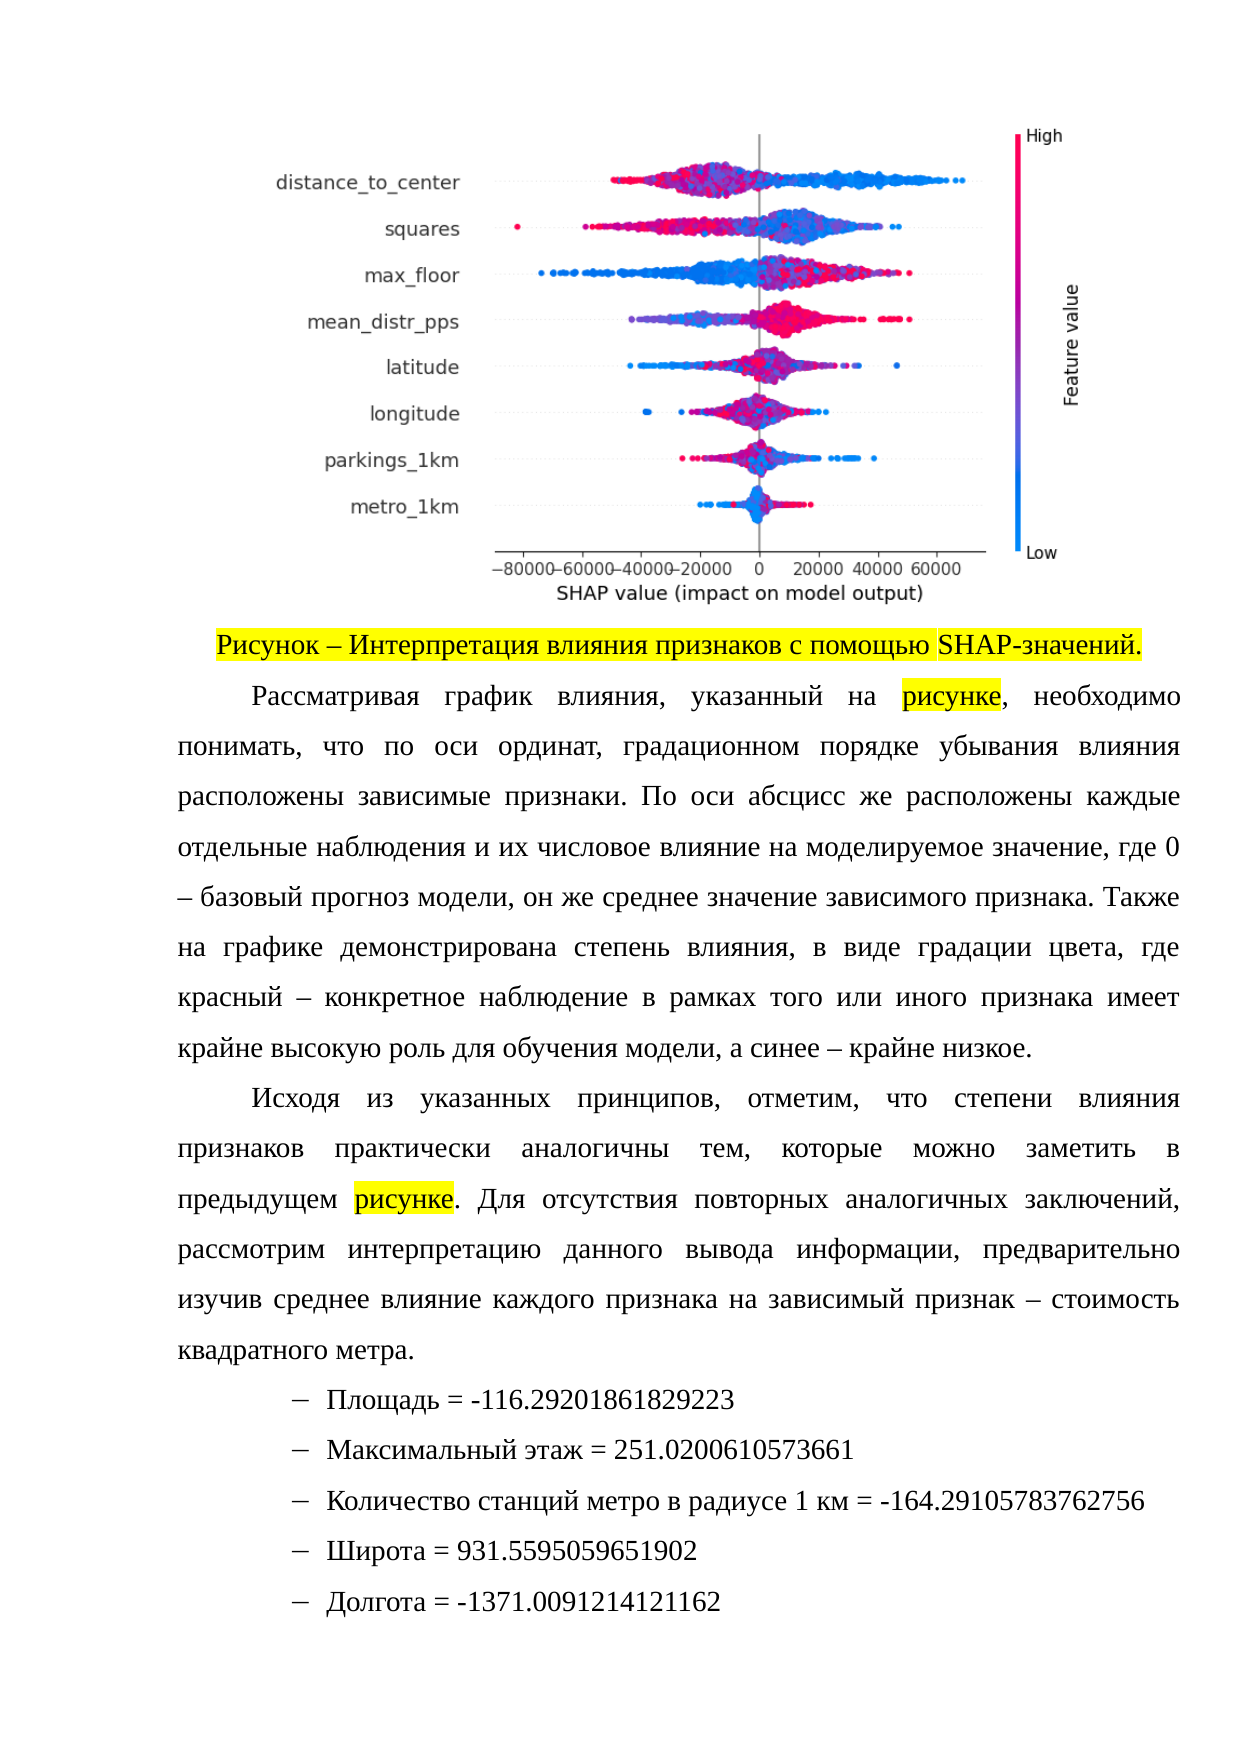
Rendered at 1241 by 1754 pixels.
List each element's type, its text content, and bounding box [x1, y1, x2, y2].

list Долгота = -1371.0091214121162 [288, 1584, 1181, 1617]
text Рассматривая график влияния, указанный на рисунке, необходимо понимать, что по оси ординат, градационном порядке убывания влияния расположены зависимые признаки. По оси абсцисс же расположены каждые отдельные наблюдения и их числовое влияние на моделируемое значение, где 0 – базовый прогноз модели, он же среднее значение зависимого признака. Также на графике демонстрирована степень влияния, в виде градации цвета, где красный – конкретное наблюдение в рамках того или иного признака имеет крайне высокую роль для обучения модели, а синее – крайне низкое. [177, 678, 1181, 1063]
list Широта = 931.5595059651902 [288, 1533, 1181, 1567]
list Количество станций метро в радиусе 1 км = -164.29105783762756 [288, 1483, 1181, 1517]
list Максимальный этаж = 251.0200610573661 [288, 1432, 1181, 1466]
text Исходя из указанных принципов, отметим, что степени влияния признаков практически аналогичны тем, которые можно заметить в предыдущем рисунке. Для отсутствия повторных аналогичных заключений, рассмотрим интерпретацию данного вывода информации, предварительно изучив среднее влияние каждого признака на зависимый признак – стоимость квадратного метра. [177, 1080, 1181, 1365]
text Рисунок – Интерпретация влияния признаков с помощью SHAP-значений. [177, 627, 1181, 661]
picture [265, 118, 1093, 614]
list Площадь = -116.29201861829223 [288, 1382, 1181, 1416]
